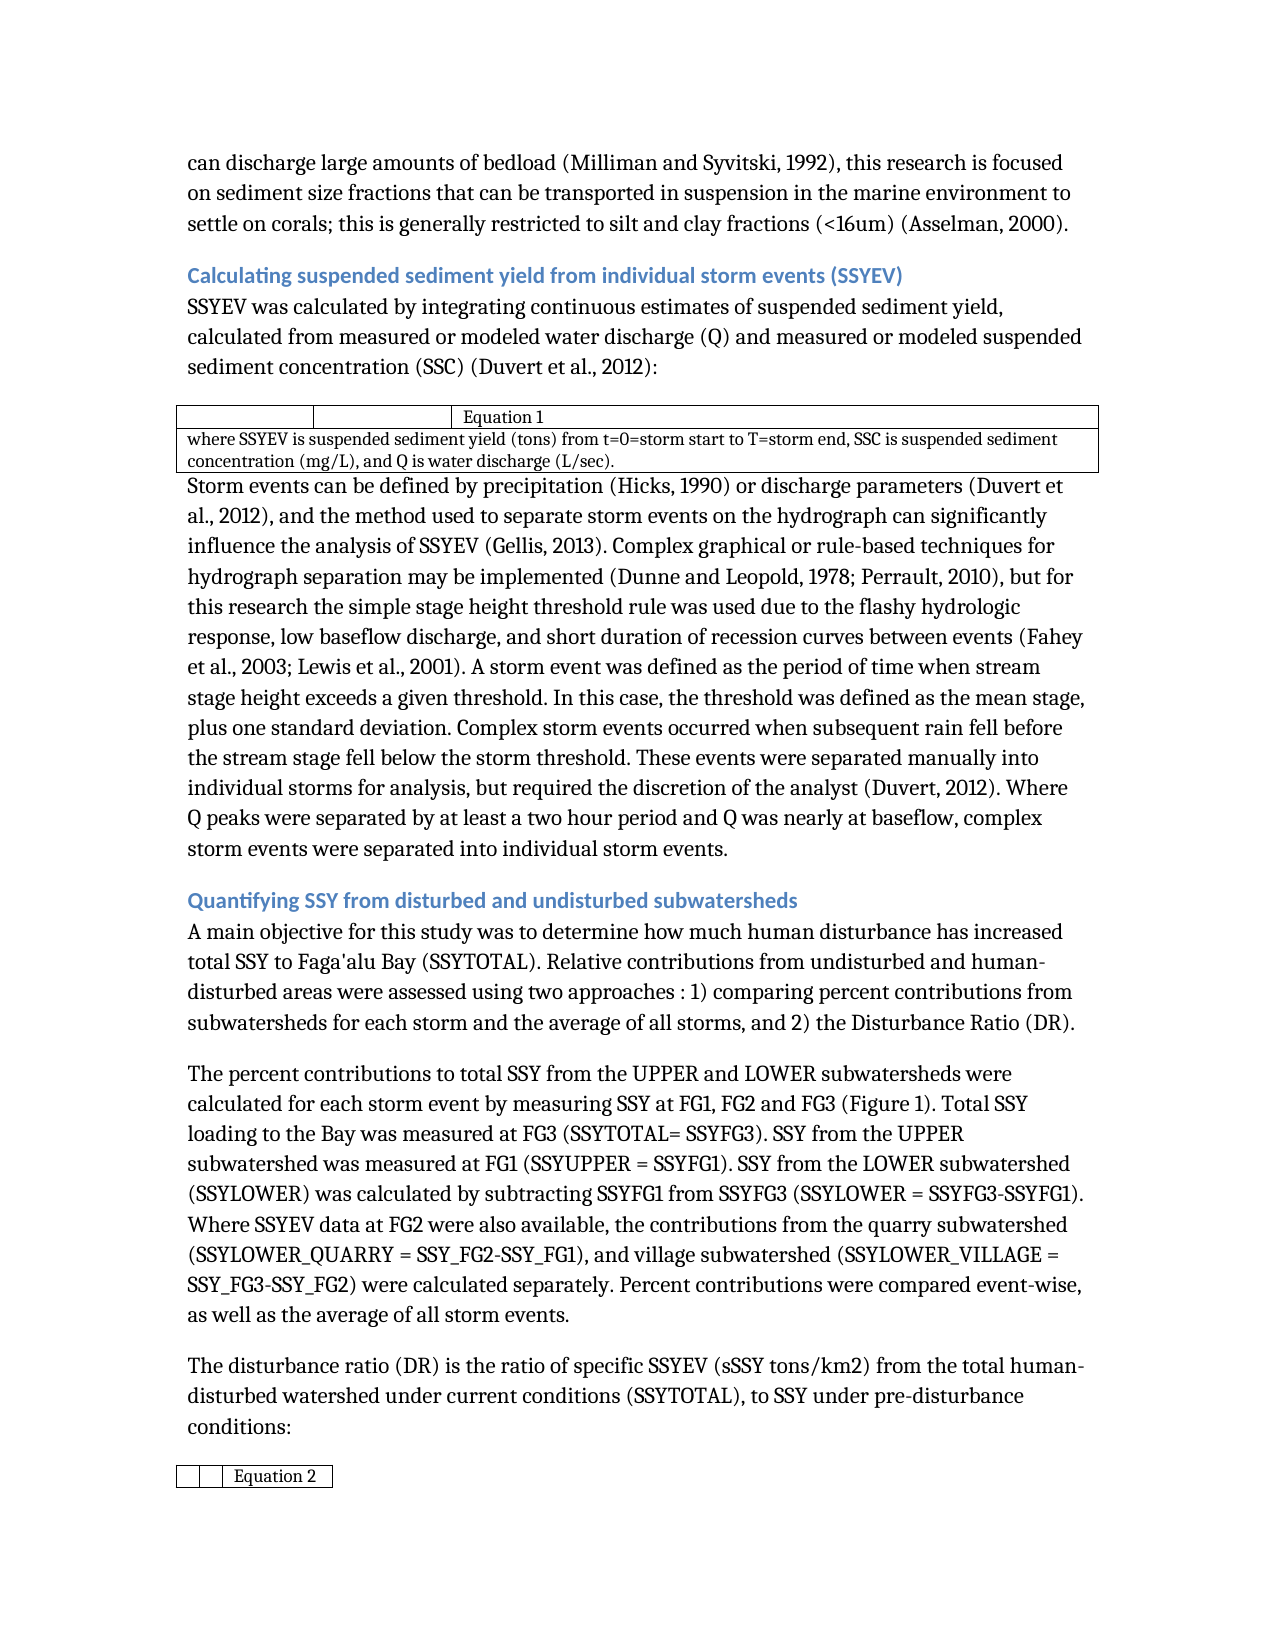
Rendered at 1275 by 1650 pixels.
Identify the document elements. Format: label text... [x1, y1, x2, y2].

text A main objective for this study was to determine how much human disturbance has increased total SSY to Faga'alu Bay (SSYTOTAL). Relative contributions from undisturbed and human-disturbed areas were assessed using two approaches : 1) comparing percent contributions from subwatersheds for each storm and the average of all storms, and 2) the Disturbance Ratio (DR). [187, 919, 1087, 1036]
subtitle Calculating suspended sediment yield from individual storm events (SSYEV) [187, 261, 1087, 289]
table_header [200, 1466, 222, 1487]
text The disturbance ratio (DR) is the ratio of specific SSYEV (sSSY tons/km2) from the total human-disturbed watershed under current conditions (SSYTOTAL), to SSY under pre-disturbance conditions: [187, 1353, 1087, 1440]
table_header [177, 406, 313, 428]
table_header Equation 1 [452, 406, 1098, 428]
table_cell where SSYEV is suspended sediment yield (tons) from t=0=storm start to T=storm end, SSC is suspended sediment concentration (mg/L), and Q is water discharge (L/sec). [177, 429, 1098, 472]
text The percent contributions to total SSY from the UPPER and LOWER subwatersheds were calculated for each storm event by measuring SSY at FG1, FG2 and FG3 (Figure 1). Total SSY loading to the Bay was measured at FG3 (SSYTOTAL= SSYFG3). SSY from the UPPER subwatershed was measured at FG1 (SSYUPPER = SSYFG1). SSY from the LOWER subwatershed (SSYLOWER) was calculated by subtracting SSYFG1 from SSYFG3 (SSYLOWER = SSYFG3-SSYFG1). Where SSYEV data at FG2 were also available, the contributions from the quarry subwatershed (SSYLOWER_QUARRY = SSY_FG2-SSY_FG1), and village subwatershed (SSYLOWER_VILLAGE = SSY_FG3-SSY_FG2) were calculated separately. Percent contributions were compared event-wise, as well as the average of all storm events. [187, 1060, 1087, 1328]
table_header Equation 2 [223, 1466, 332, 1487]
table_header [314, 406, 451, 428]
text Storm events can be defined by precipitation (Hicks, 1990) or discharge parameters (Duvert et al., 2012), and the method used to separate storm events on the hydrograph can significantly influence the analysis of SSYEV (Gellis, 2013). Complex graphical or rule-based techniques for hydrograph separation may be implemented (Dunne and Leopold, 1978; Perrault, 2010), but for this research the simple stage height threshold rule was used due to the flashy hydrologic response, low baseflow discharge, and short duration of recession curves between events (Fahey et al., 2003; Lewis et al., 2001). A storm event was defined as the period of time when stream stage height exceeds a given threshold. In this case, the threshold was defined as the mean stage, plus one standard deviation. Complex storm events occurred when subsequent rain fell before the stream stage fell below the storm threshold. These events were separated manually into individual storms for analysis, but required the discretion of the analyst (Duvert, 2012). Where Q peaks were separated by at least a two hour period and Q was nearly at baseflow, complex storm events were separated into individual storm events. [187, 473, 1087, 862]
subtitle Quantifying SSY from disturbed and undisturbed subwatersheds [187, 886, 1087, 914]
table_header [177, 1466, 199, 1487]
text SSYEV was calculated by integrating continuous estimates of suspended sediment yield, calculated from measured or modeled water discharge (Q) and measured or modeled suspended sediment concentration (SSC) (Duvert et al., 2012): [187, 294, 1087, 380]
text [187, 150, 1087, 237]
